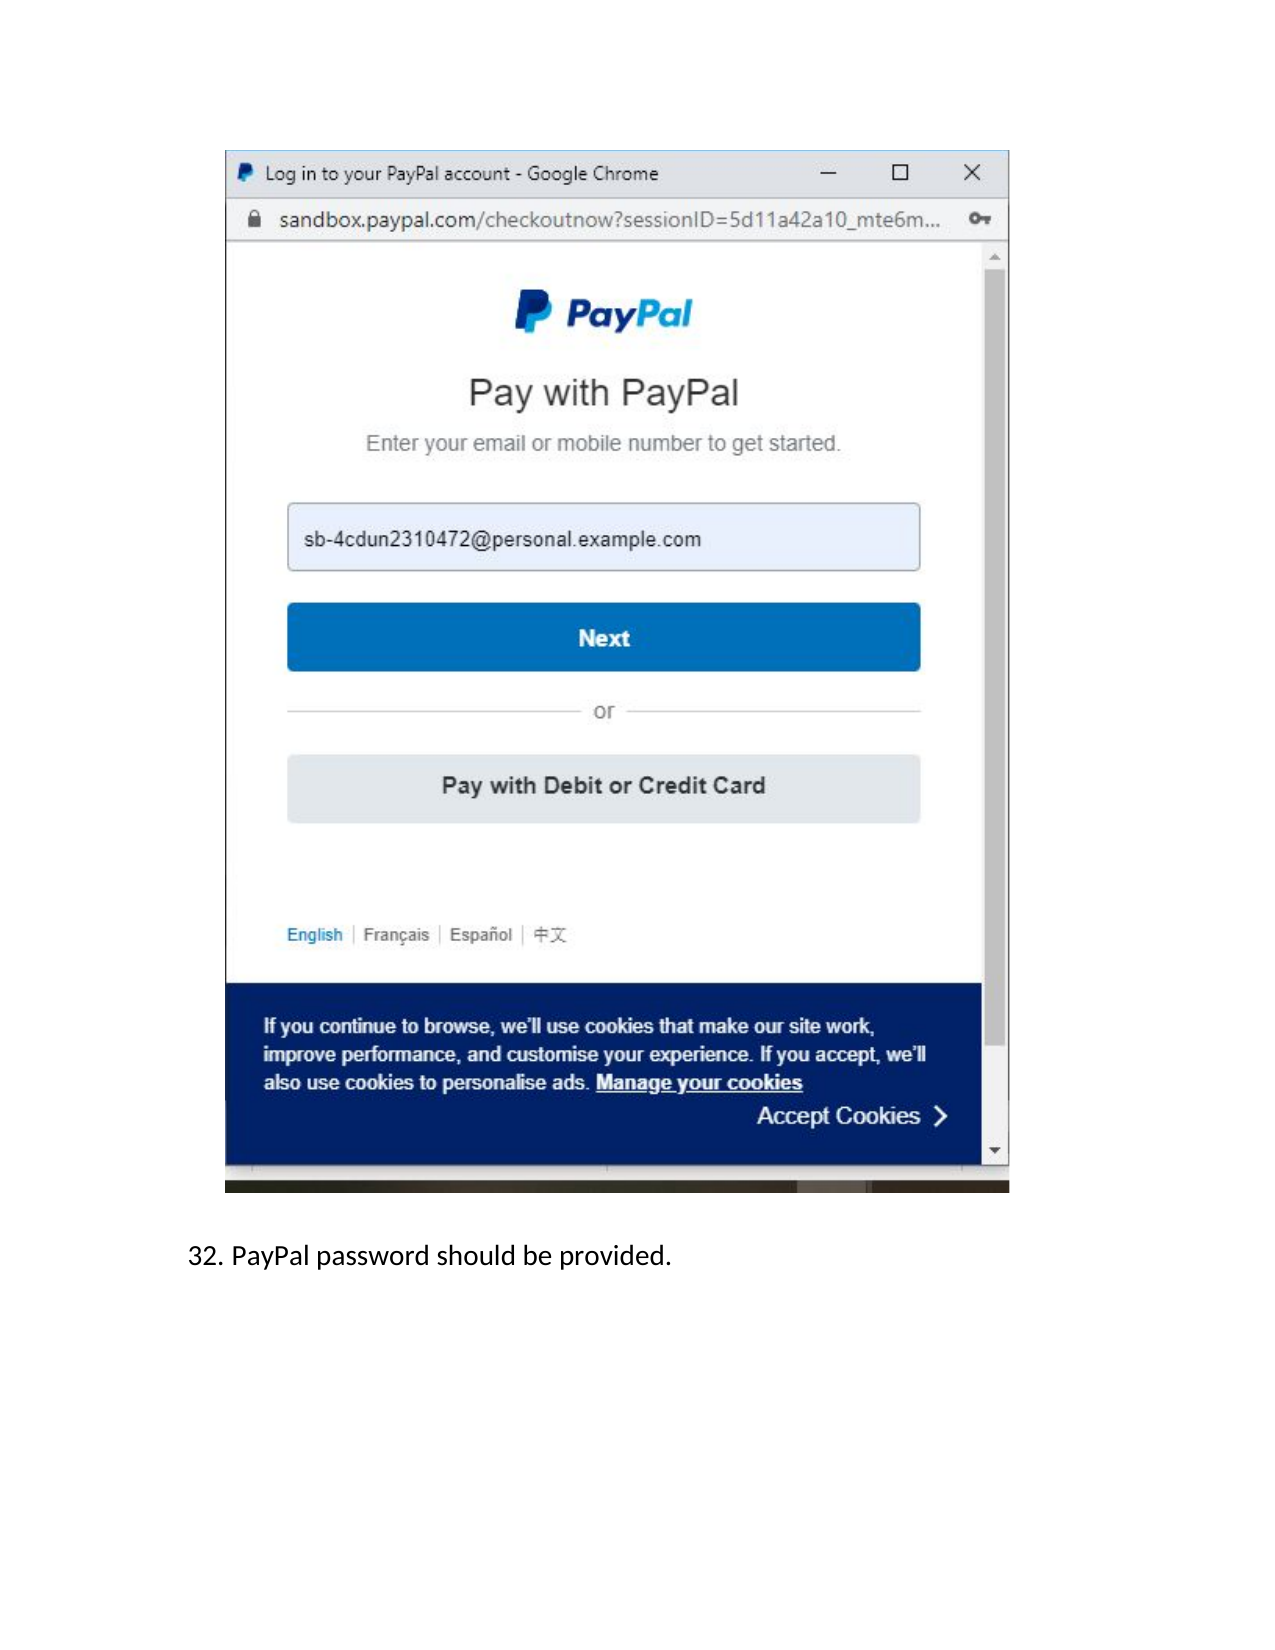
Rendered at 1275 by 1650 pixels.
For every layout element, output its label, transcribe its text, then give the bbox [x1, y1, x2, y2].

picture [225, 150, 1010, 1193]
list PayPal password should be provided. [187, 1237, 1125, 1273]
